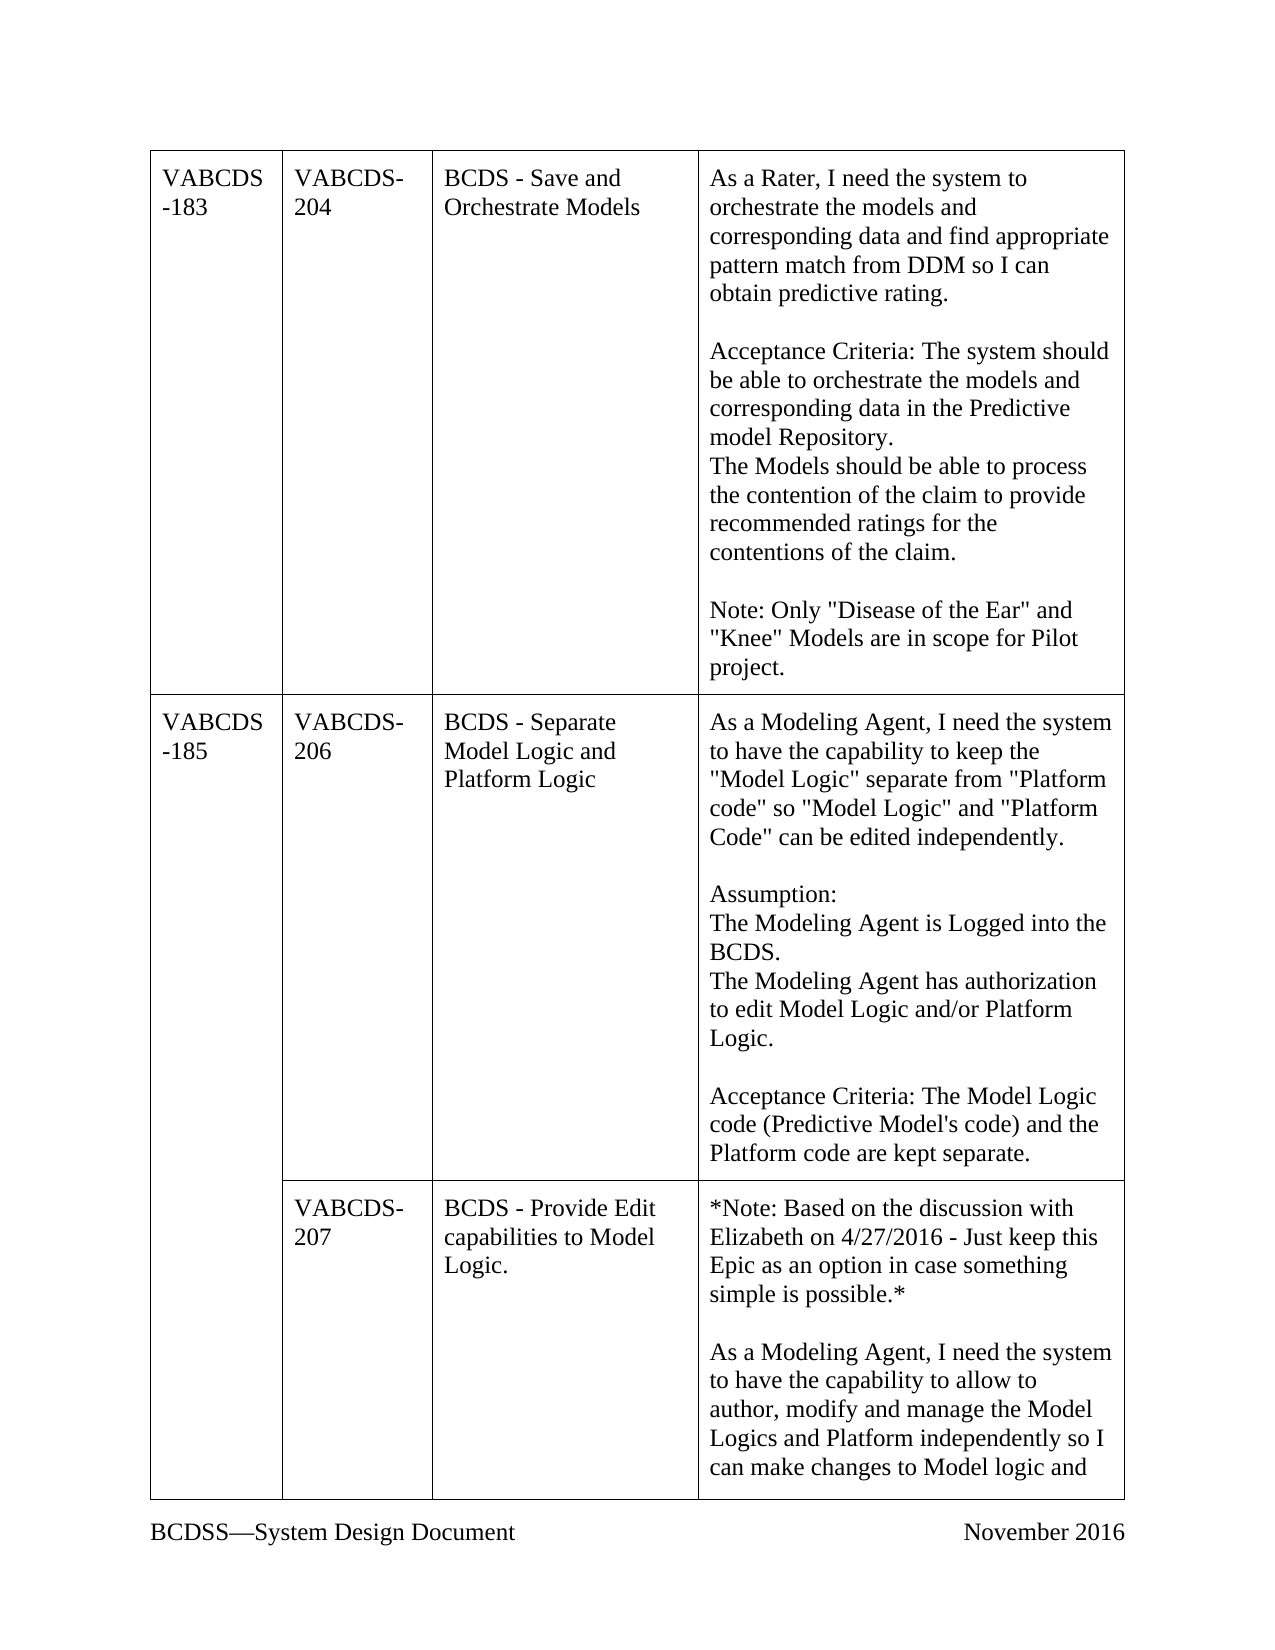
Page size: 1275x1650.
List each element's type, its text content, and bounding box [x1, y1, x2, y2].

table_cell VABCDS-206 [283, 695, 432, 1179]
table_cell BCDS - Separate Model Logic and Platform Logic [433, 695, 698, 1179]
table_cell As a Rater, I need the system to orchestrate the models and corresponding data and find appropriate pattern match from DDM so I can obtain predictive rating. Acceptance Criteria: The system should be able to orchestrate the models and corresponding data in the Predictive model Repository. The Models should be able to process the contention of the claim to provide recommended ratings for the contentions of the claim. Note: Only "Disease of the Ear" and "Knee" Models are in scope for Pilot project. [699, 151, 1124, 693]
table_cell As a Modeling Agent, I need the system to have the capability to keep the "Model Logic" separate from "Platform code" so "Model Logic" and "Platform Code" can be edited independently. Assumption: The Modeling Agent is Logged into the BCDS. The Modeling Agent has authorization to edit Model Logic and/or Platform Logic. Acceptance Criteria: The Model Logic code (Predictive Model's code) and the Platform code are kept separate. [699, 695, 1124, 1179]
table_cell VABCDS-207 [283, 1181, 432, 1499]
table_cell VABCDS-185 [151, 695, 282, 1499]
table_cell VABCDS-204 [283, 151, 432, 693]
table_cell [433, 1181, 698, 1499]
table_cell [699, 1181, 1124, 1499]
table_cell BCDS - Save and Orchestrate Models [433, 151, 698, 693]
table_cell VABCDS-183 [151, 151, 282, 693]
